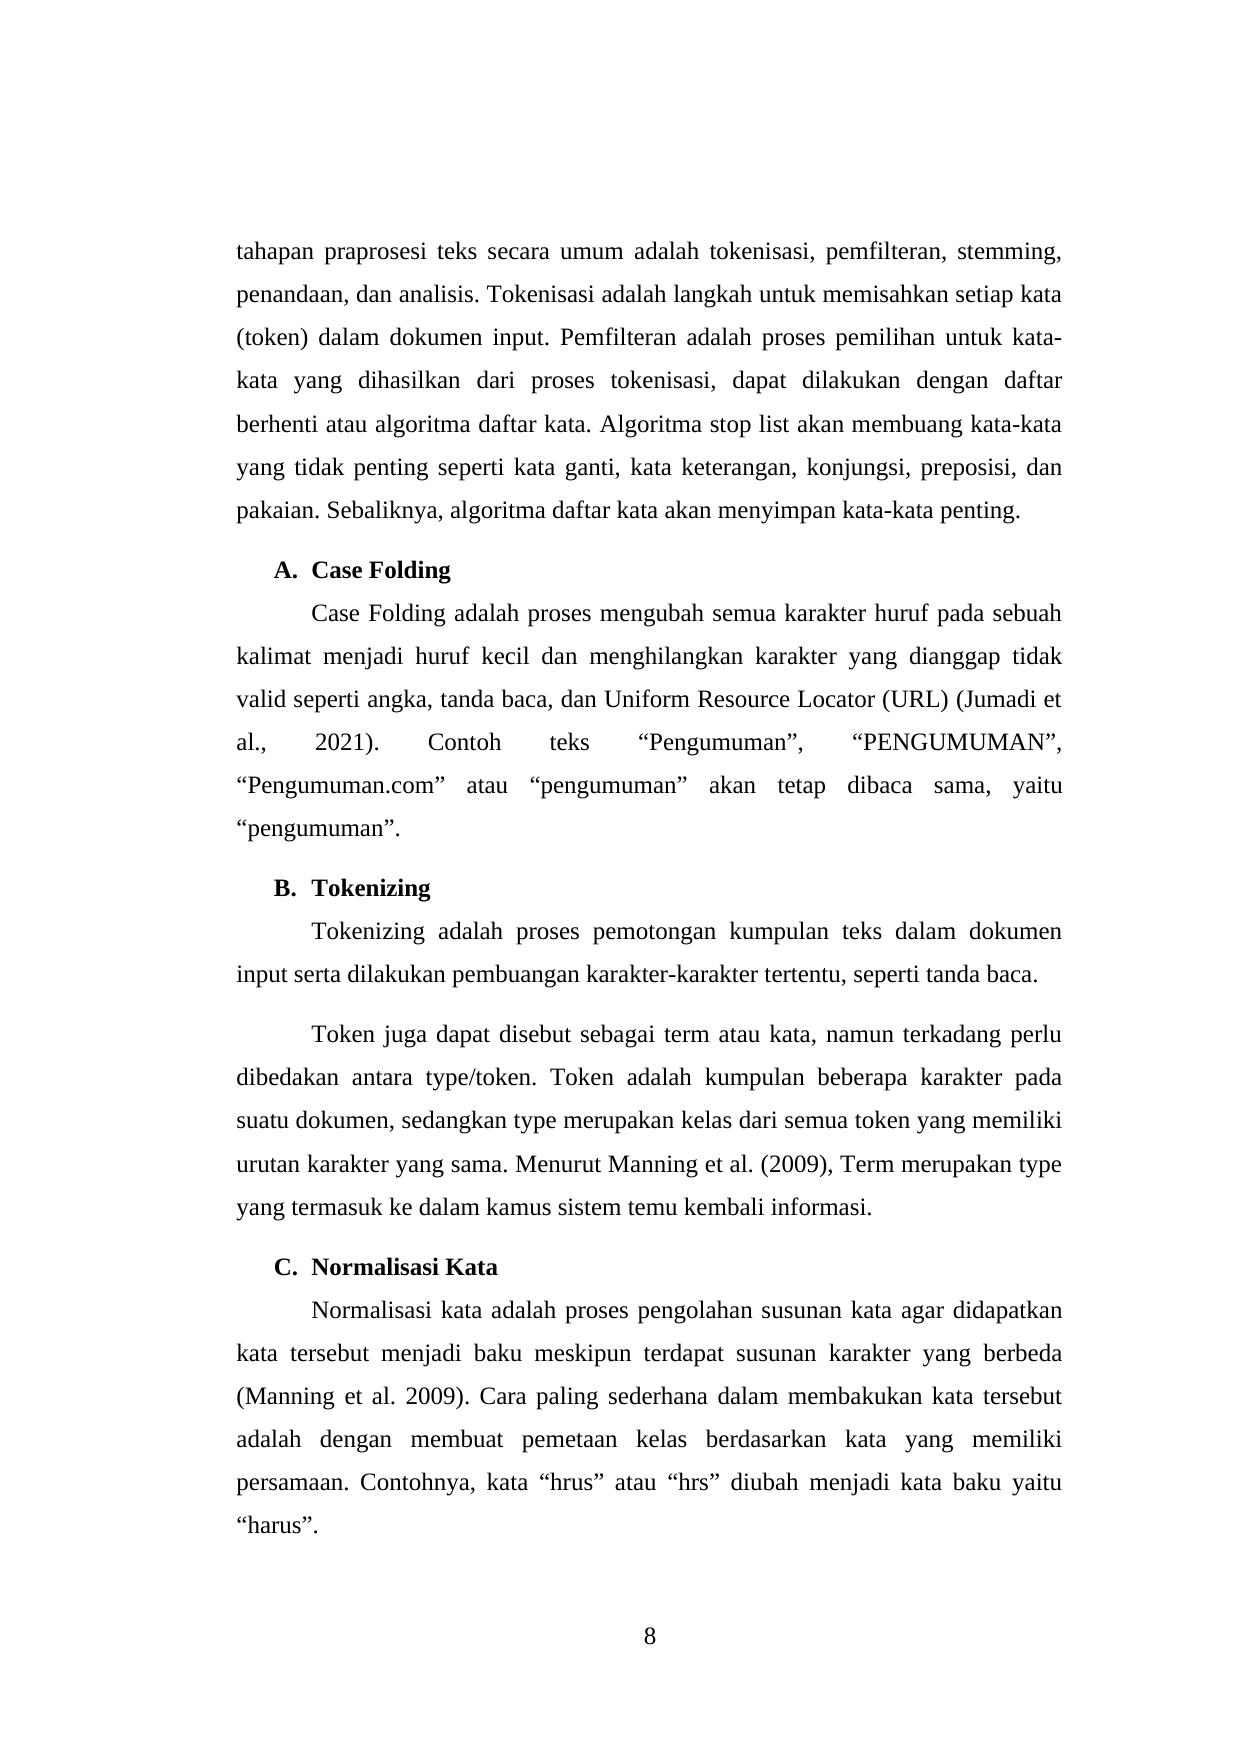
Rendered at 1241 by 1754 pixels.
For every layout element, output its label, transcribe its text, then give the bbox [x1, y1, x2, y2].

text Token juga dapat disebut sebagai term atau kata, namun terkadang perlu dibedakan antara type/token. Token adalah kumpulan beberapa karakter pada suatu dokumen, sedangkan type merupakan kelas dari semua token yang memiliki urutan karakter yang sama. Menurut Manning et al. (2009), Term merupakan type yang termasuk ke dalam kamus sistem temu kembali informasi. [236, 1019, 1063, 1221]
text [236, 236, 1063, 524]
text Tokenizing adalah proses pemotongan kumpulan teks dalam dokumen input serta dilakukan pembuangan karakter-karakter tertentu, seperti tanda baca. [236, 916, 1063, 988]
subtitle Normalisasi Kata [274, 1252, 1063, 1280]
text Normalisasi kata adalah proses pengolahan susunan kata agar didapatkan kata tersebut menjadi baku meskipun terdapat susunan karakter yang berbeda (Manning et al. 2009). Cara paling sederhana dalam membakukan kata tersebut adalah dengan membuat pemetaan kelas berdasarkan kata yang memiliki persamaan. Contohnya, kata “hrus” atau “hrs” diubah menjadi kata baku yaitu “harus”. [236, 1295, 1063, 1539]
subtitle Case Folding [274, 555, 1063, 583]
subtitle Tokenizing [274, 873, 1063, 902]
text Case Folding adalah proses mengubah semua karakter huruf pada sebuah kalimat menjadi huruf kecil dan menghilangkan karakter yang dianggap tidak valid seperti angka, tanda baca, dan Uniform Resource Locator (URL) (Jumadi et al., 2021). Contoh teks “Pengumuman”, “PENGUMUMAN”, “Pengumuman.com” atau “pengumuman” akan tetap dibaca sama, yaitu “pengumuman”. [236, 598, 1063, 842]
